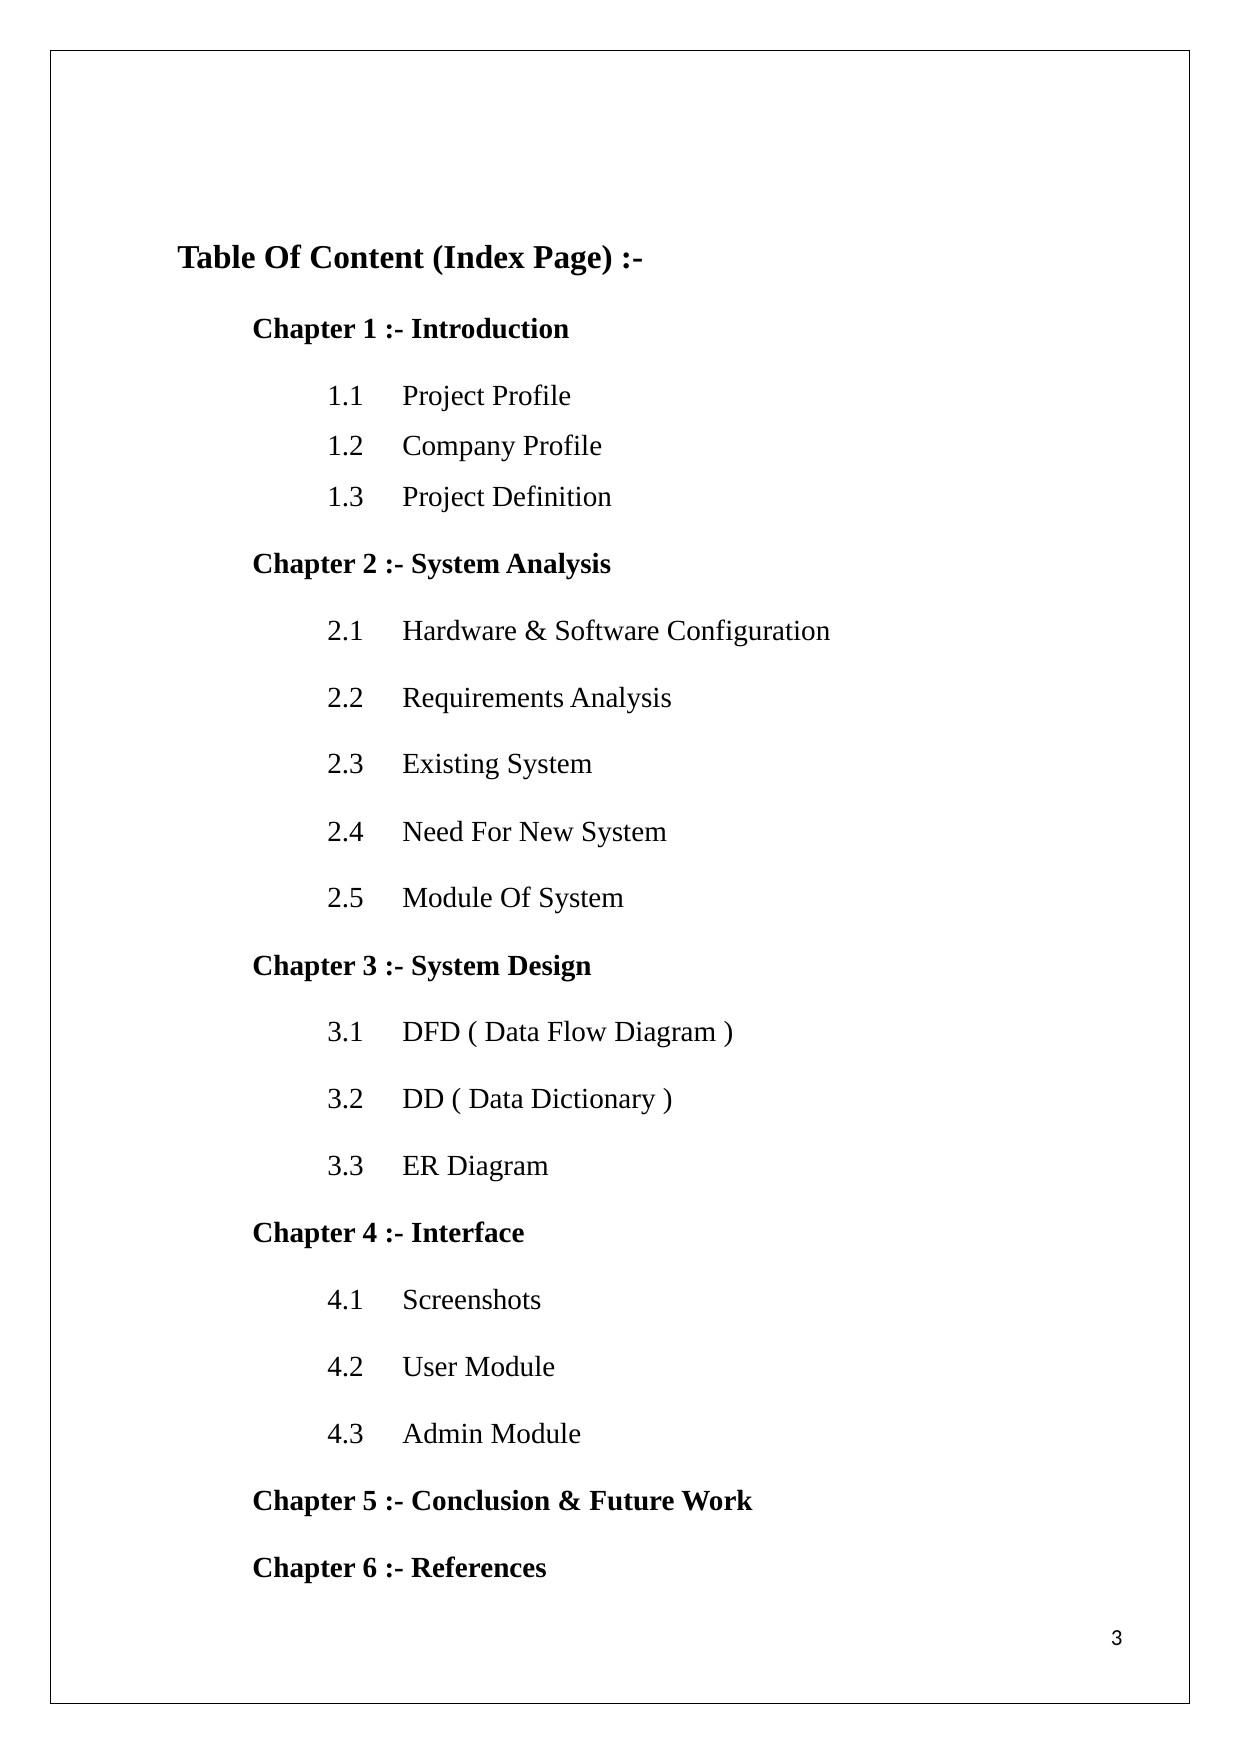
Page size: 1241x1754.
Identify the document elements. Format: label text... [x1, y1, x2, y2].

text 3.3 ER Diagram [252, 1148, 1122, 1182]
text 2.4 Need For New System [252, 814, 1122, 847]
text 2.1 Hardware & Software Configuration [252, 613, 1122, 646]
text 2.3 Existing System [252, 747, 1122, 780]
text 3.1 DFD ( Data Flow Diagram ) [252, 1014, 1122, 1048]
text Chapter 2 :- System Analysis [252, 546, 1122, 579]
text 2.5 Module Of System [252, 881, 1122, 914]
text Chapter 3 :- System Design [252, 948, 1122, 981]
text Chapter 1 :- Introduction [177, 311, 1122, 345]
text 4.1 Screenshots [252, 1282, 1122, 1316]
text 2.2 Requirements Analysis [252, 680, 1122, 713]
text Table Of Content (Index Page) :- [177, 237, 1122, 275]
text 3.2 DD ( Data Dictionary ) [252, 1082, 1122, 1115]
text 4.2 User Module [252, 1349, 1122, 1383]
text Chapter 4 :- Interface [252, 1216, 1122, 1249]
text 4.3 Admin Module [252, 1416, 1122, 1450]
text Chapter 6 :- References [252, 1550, 1122, 1584]
list Project Definition [327, 479, 1122, 512]
list Company Profile [327, 428, 1122, 462]
list Project Profile [327, 378, 1122, 412]
text Chapter 5 :- Conclusion & Future Work [252, 1483, 1122, 1517]
